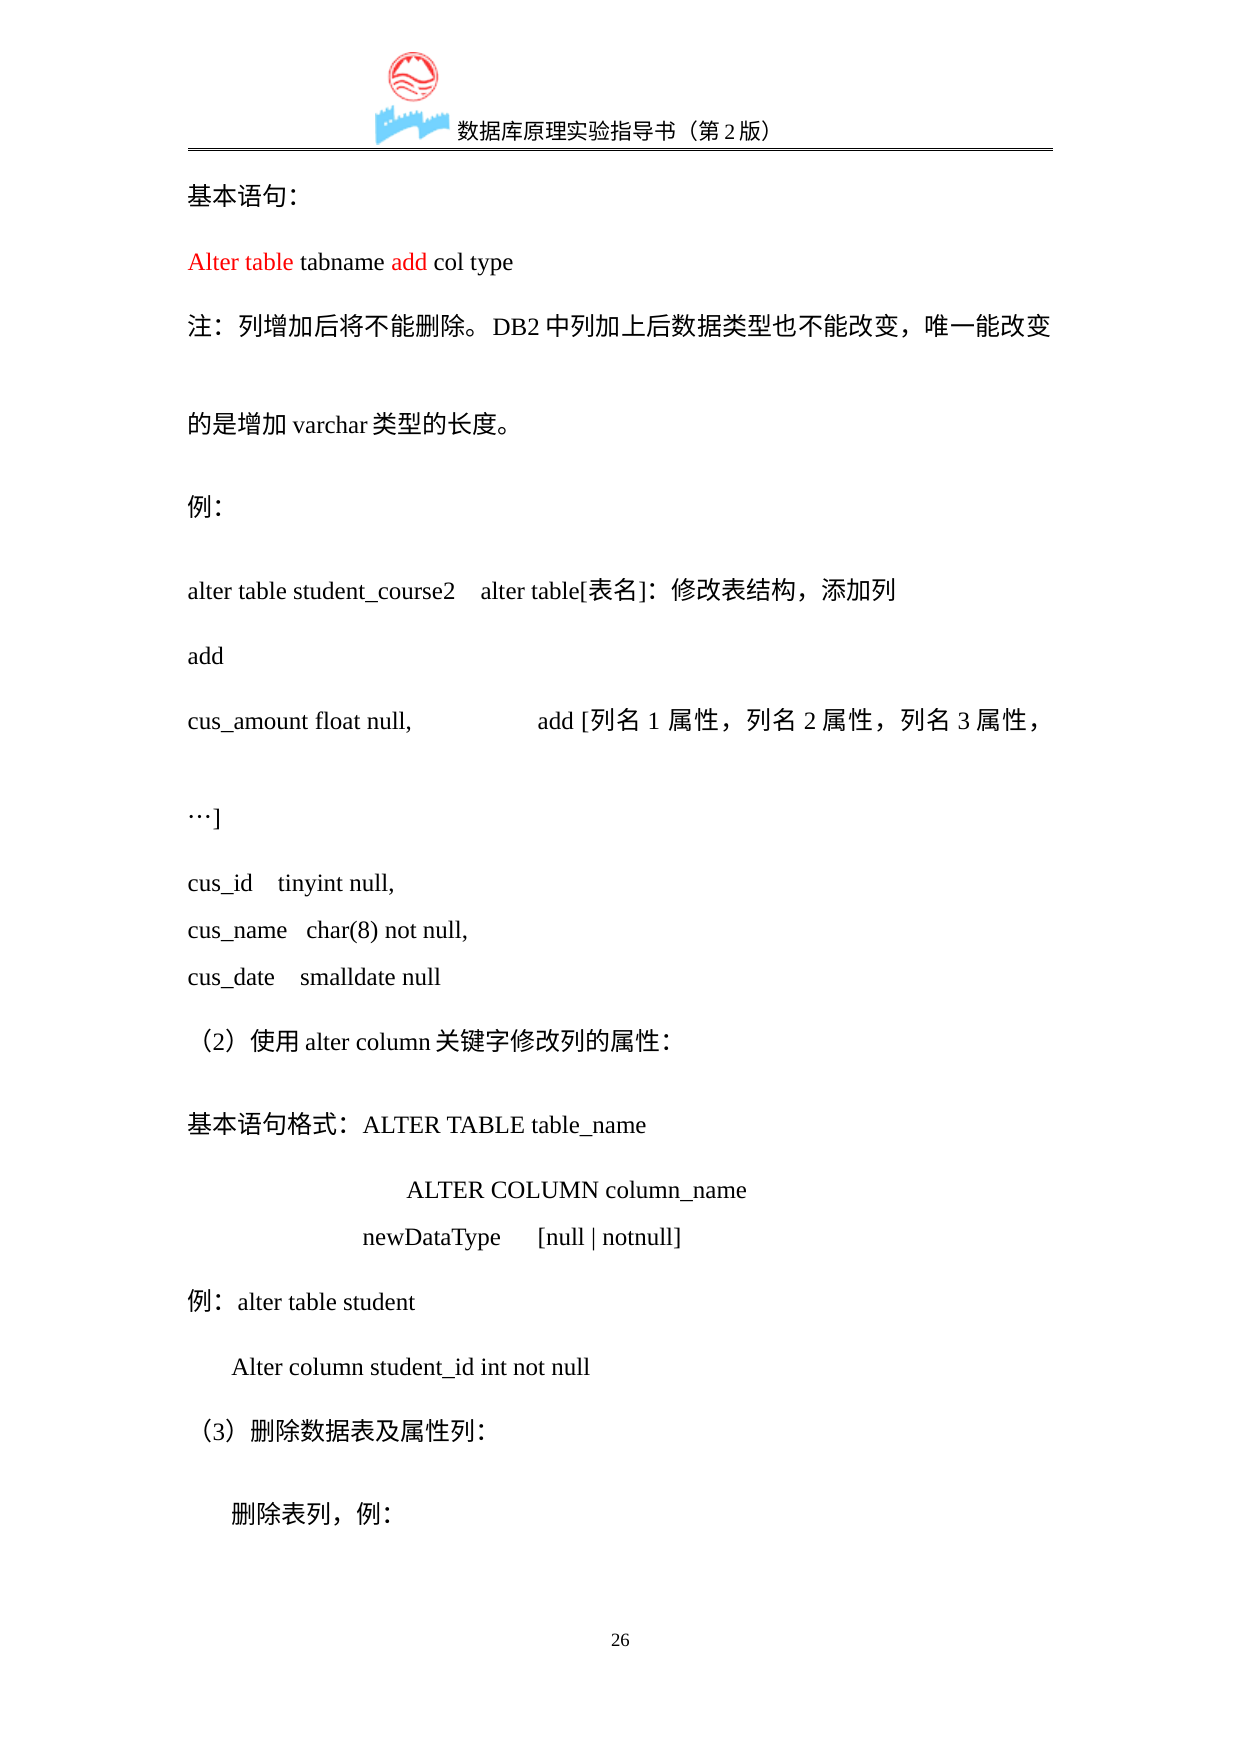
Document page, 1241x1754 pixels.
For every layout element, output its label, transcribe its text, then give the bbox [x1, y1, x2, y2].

text （2）使用alter column关键字修改列的属性： [187, 1007, 1053, 1072]
text 删除表列，例： [187, 1480, 1053, 1545]
text alter table student_course2 alter table[表名]：修改表结构，添加列 [187, 556, 1053, 621]
text add [187, 639, 1053, 672]
text 注：列增加后将不能删除。DB2中列加上后数据类型也不能改变，唯一能改变的是增加varchar类型的长度。 [187, 292, 1053, 455]
text Alter column student_id int not null [187, 1350, 1053, 1383]
text cus_name char(8) not null, [187, 913, 1053, 946]
text 例：alter table student [187, 1267, 1053, 1332]
text newDataType [null | notnull] [187, 1220, 1053, 1253]
text 基本语句格式：ALTER TABLE table_name [187, 1090, 1053, 1155]
text ALTER COLUMN column_name [187, 1173, 1053, 1206]
text （3）删除数据表及属性列： [187, 1397, 1053, 1462]
text cus_amount float null, add [列名1 属性，列名2属性，列名3属性，…] [187, 686, 1053, 848]
text cus_date smalldate null [187, 960, 1053, 993]
picture [375, 52, 451, 145]
text cus_id tinyint null, [187, 867, 1053, 899]
text Alter table tabname add col type [187, 245, 1053, 278]
text 例： [187, 473, 1053, 538]
text 基本语句： [187, 162, 1053, 227]
